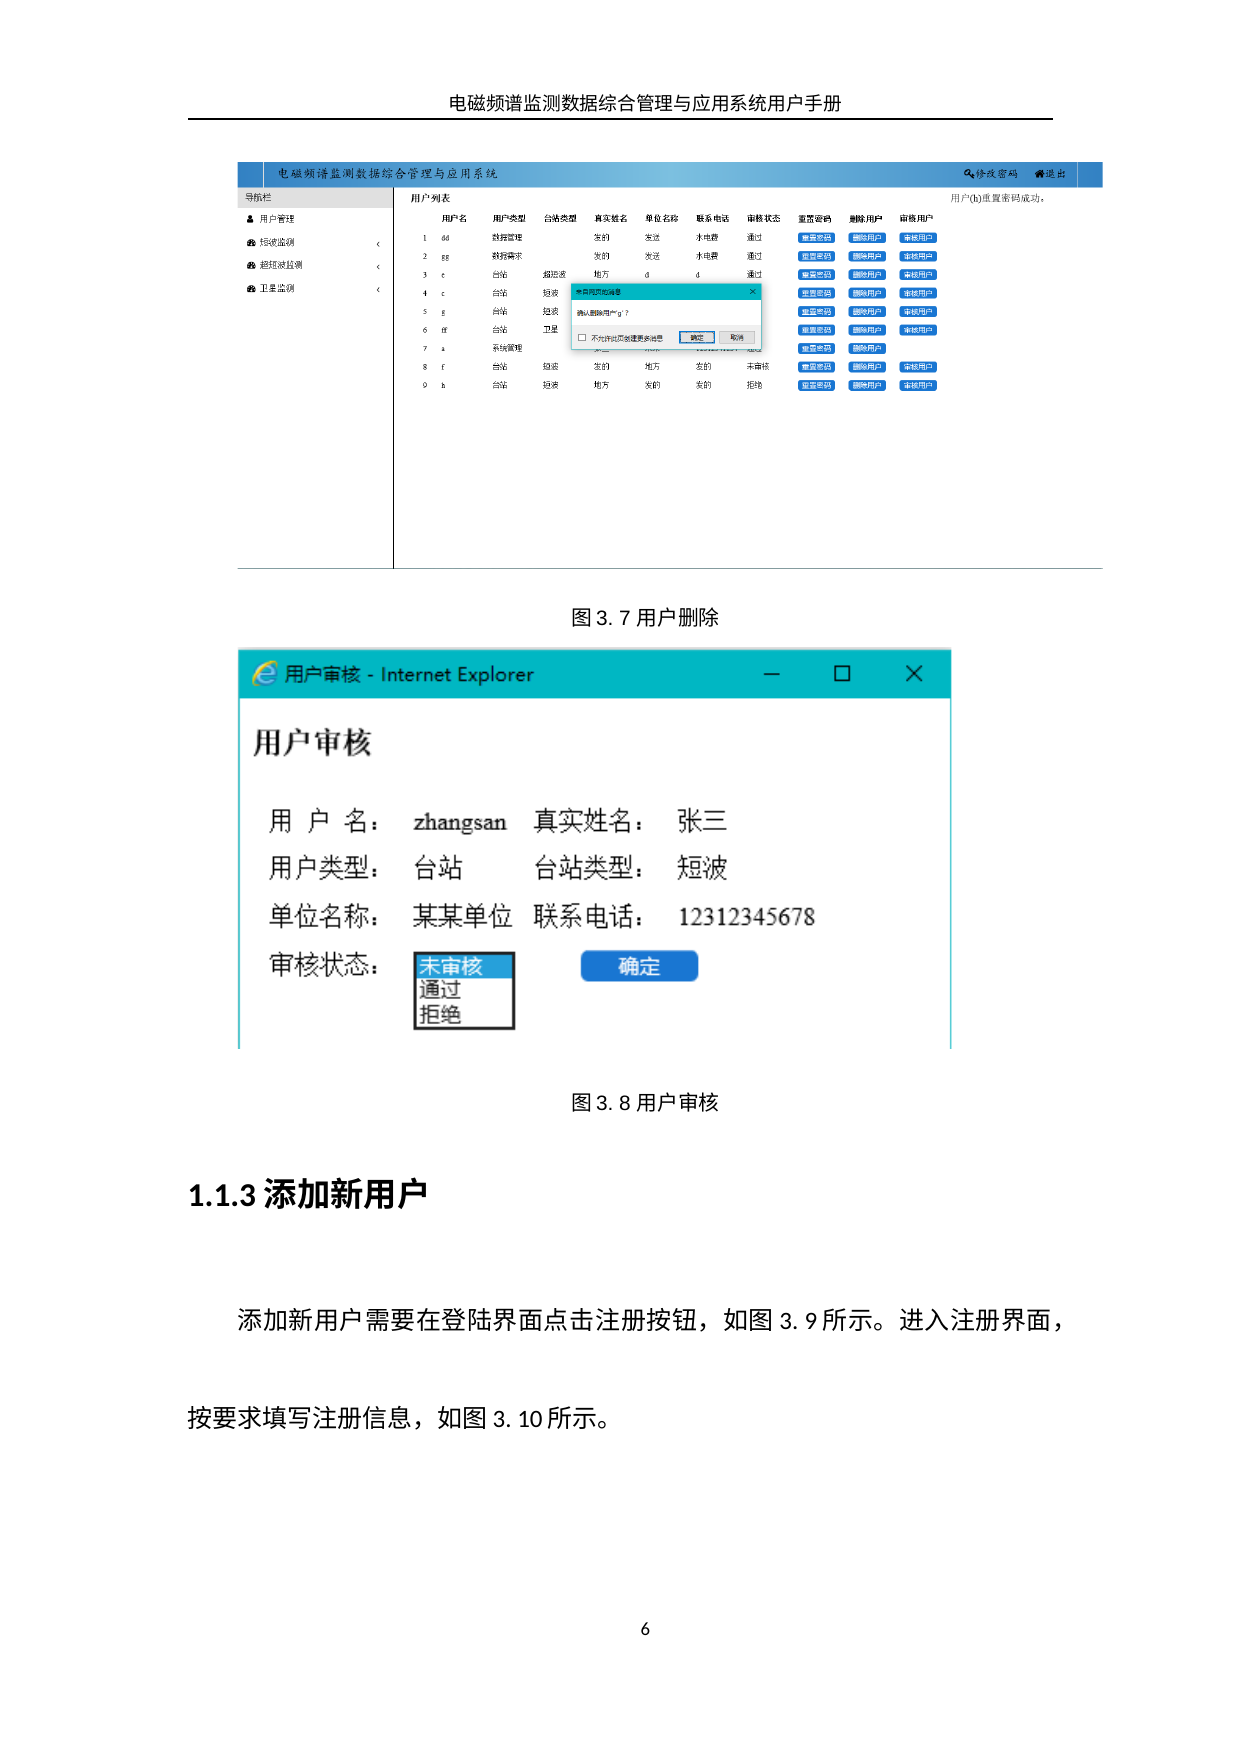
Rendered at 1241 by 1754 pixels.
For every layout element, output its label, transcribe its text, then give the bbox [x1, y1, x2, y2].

text 添加新用户需要在登陆界面点击注册按钮，如图3. 9所示。进入注册界面，按要求填写注册信息，如图3. 10所示。 [187, 1286, 1053, 1449]
picture [237, 162, 1103, 569]
text 图3. 7 用户删除 [187, 600, 1053, 632]
text 图3. 8 用户审核 [187, 1085, 1053, 1117]
subtitle 1.1.3 添加新用户 [187, 1160, 1053, 1225]
picture [237, 647, 952, 1049]
